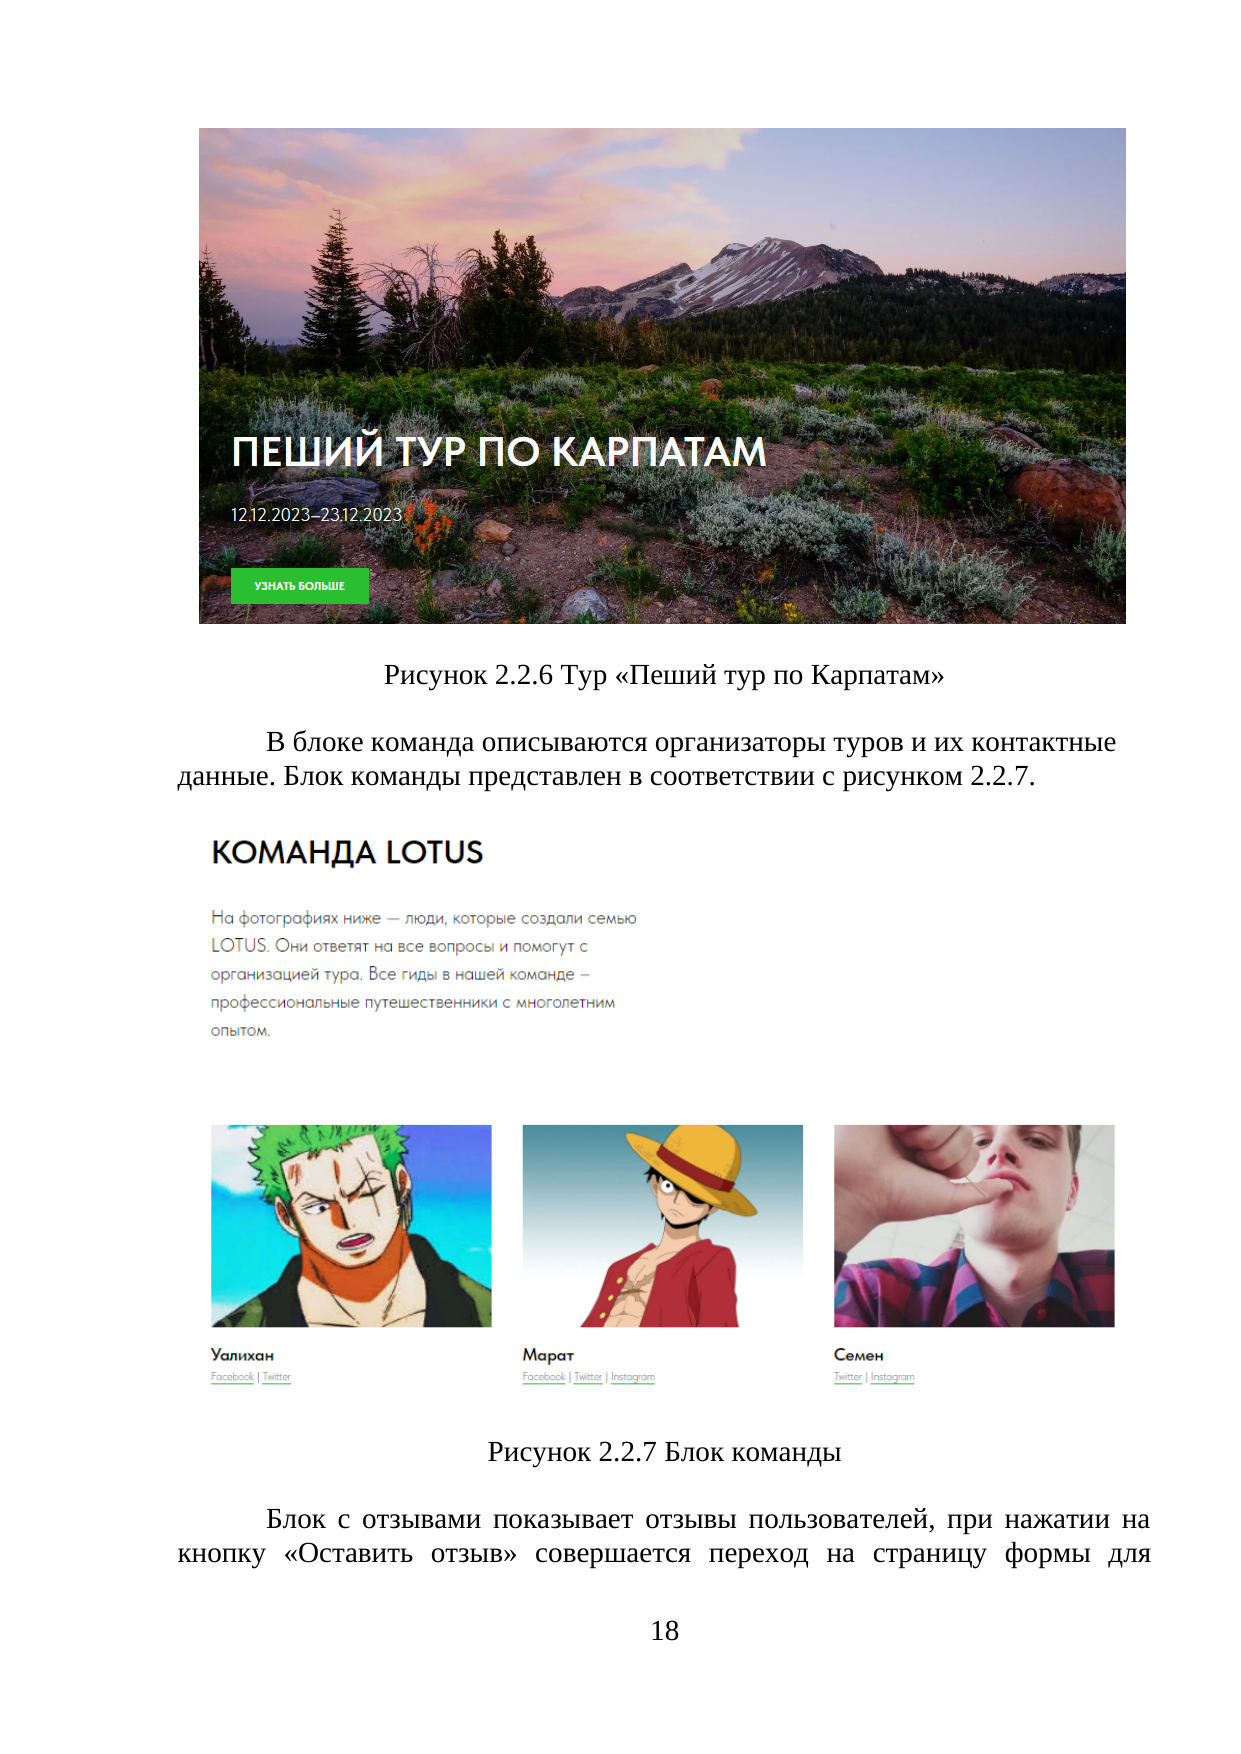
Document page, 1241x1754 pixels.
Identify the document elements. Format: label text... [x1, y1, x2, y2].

text В блоке команда описываются организаторы туров и их контактные [177, 724, 1152, 758]
picture [177, 118, 1152, 624]
text Рисунок 2.2.6 Тур «Пеший тур по Карпатам» [177, 657, 1152, 691]
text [177, 1502, 1152, 1569]
picture [177, 825, 1152, 1401]
text данные. Блок команды представлен в соответствии с рисунком 2.2.7. [177, 758, 1152, 792]
text Рисунок 2.2.7 Блок команды [177, 1434, 1152, 1468]
